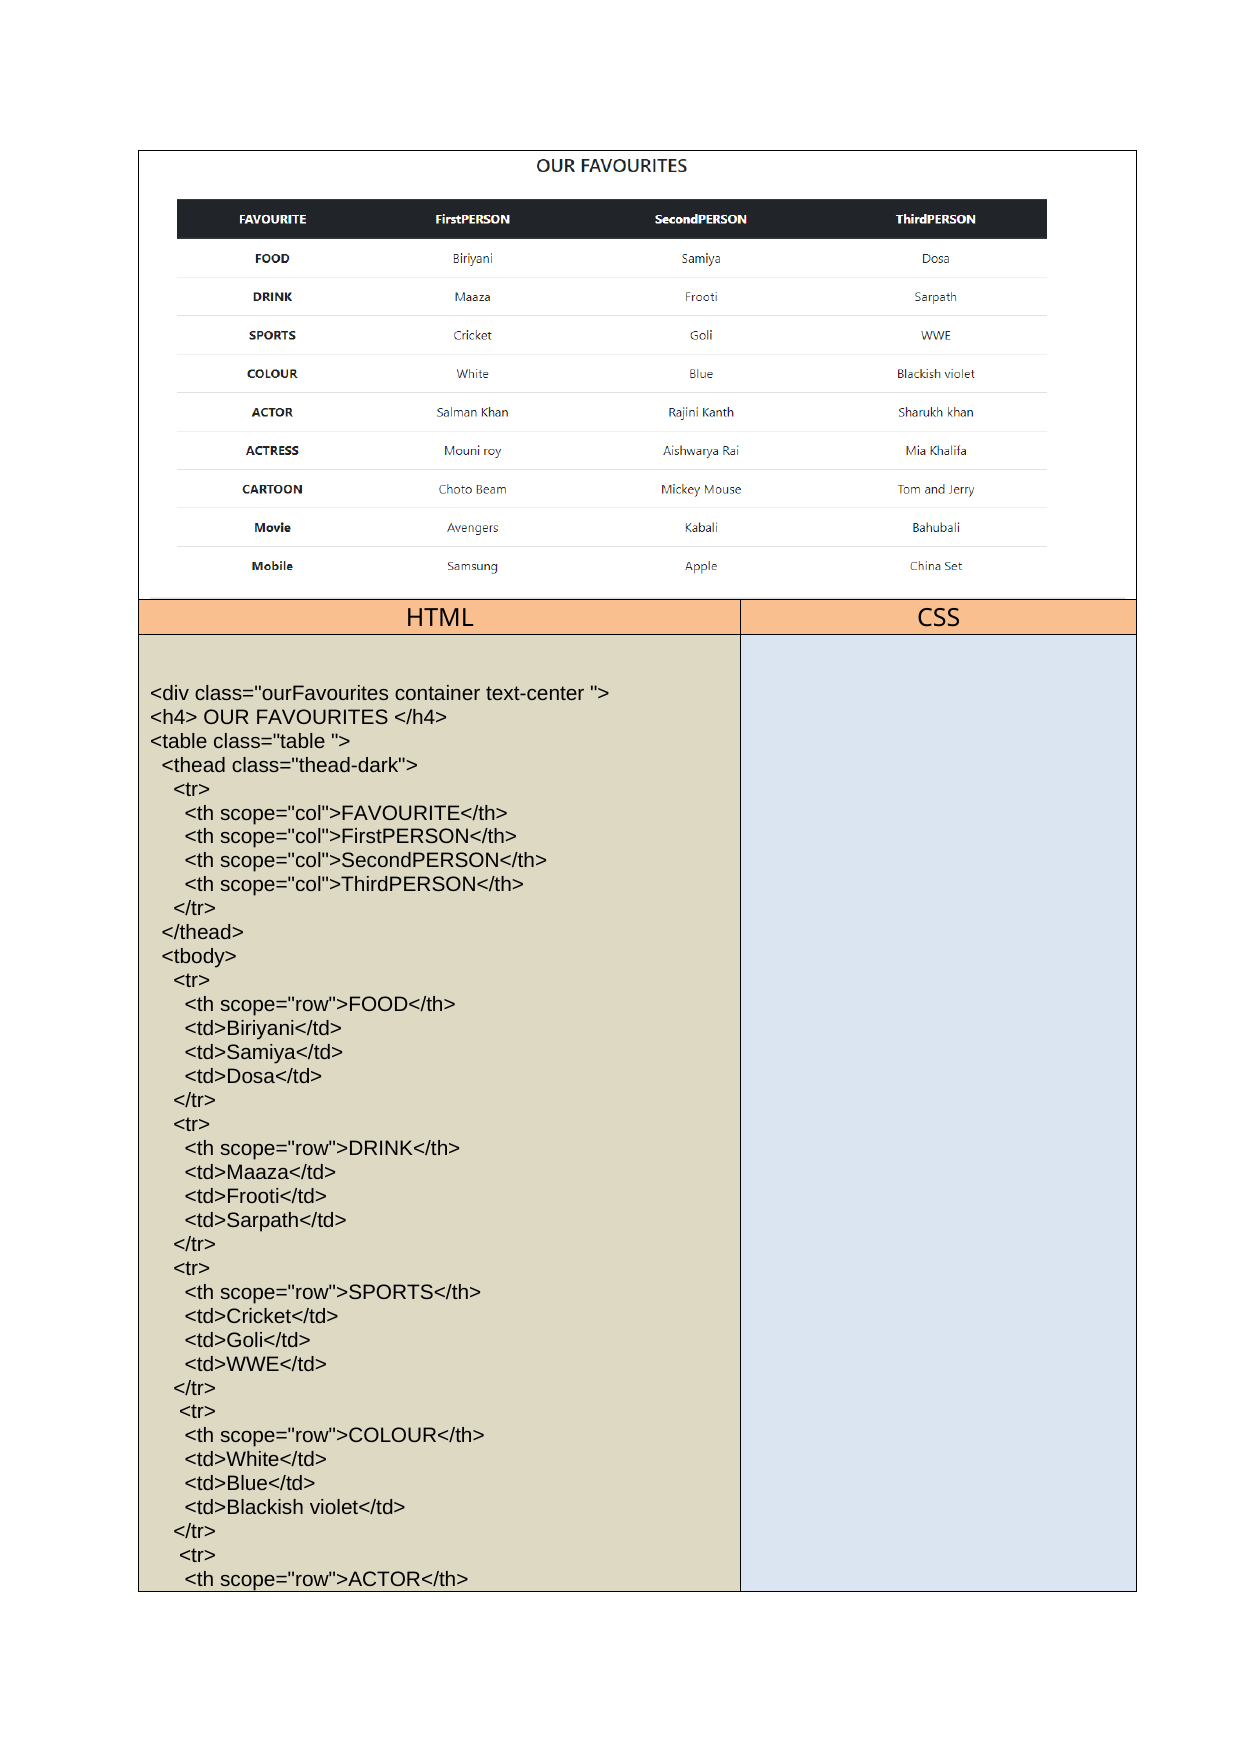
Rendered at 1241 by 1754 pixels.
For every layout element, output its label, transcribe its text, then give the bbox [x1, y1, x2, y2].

table_cell [741, 635, 1136, 1591]
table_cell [139, 635, 740, 1591]
table_header [1125, 151, 1136, 599]
table_cell CSS [741, 600, 1136, 634]
picture [150, 151, 1125, 599]
table_header [139, 151, 150, 599]
table_cell HTML [139, 600, 740, 634]
